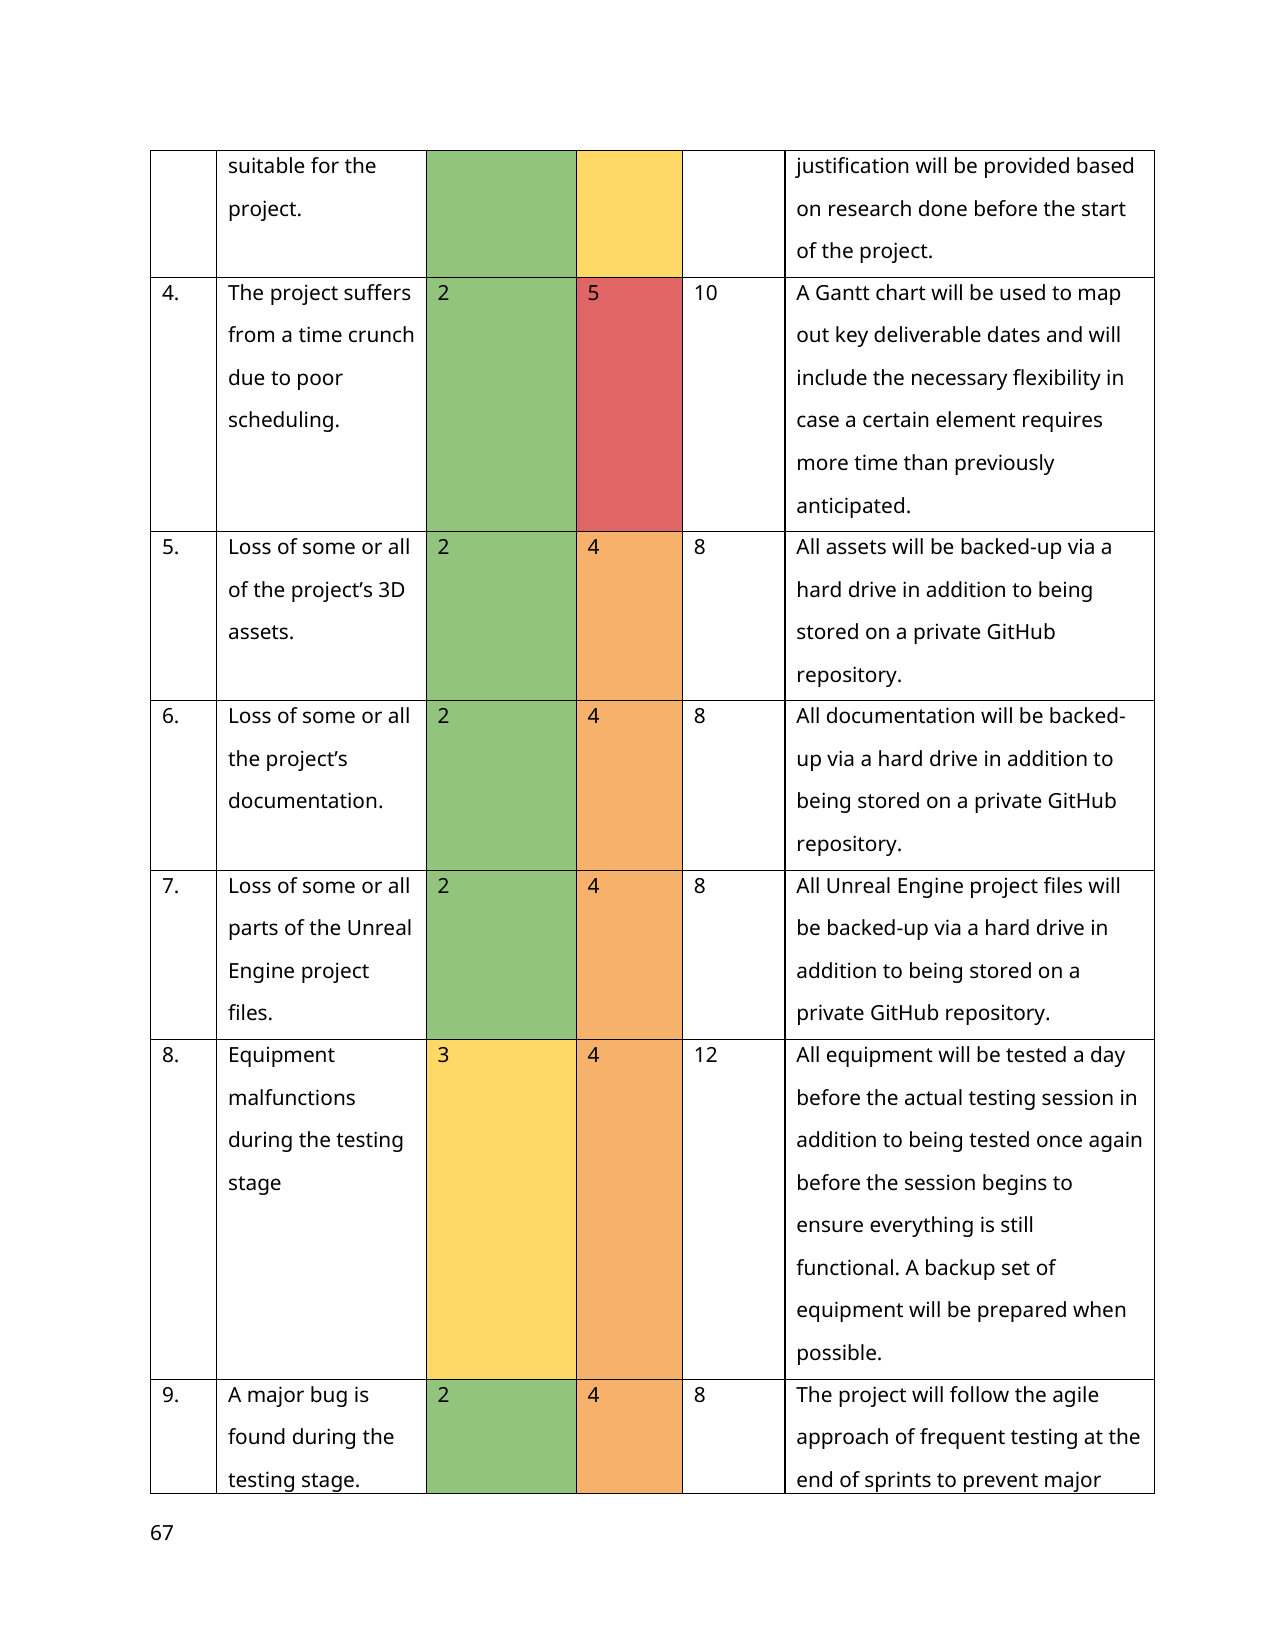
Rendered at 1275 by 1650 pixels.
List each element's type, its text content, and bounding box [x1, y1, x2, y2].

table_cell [217, 151, 426, 277]
table_cell All equipment will be tested a day before the actual testing session in addition to being tested once again before the session begins to ensure everything is still functional. A backup set of equipment will be prepared when possible. [786, 1040, 1154, 1379]
table_cell 7. [151, 871, 216, 1039]
table_cell 4 [577, 1380, 682, 1493]
table_cell 8 [683, 532, 784, 700]
table_cell 8 [683, 871, 784, 1039]
table_cell 2 [427, 871, 576, 1039]
table_cell 2 [427, 278, 576, 531]
table_cell 10 [683, 278, 784, 531]
table_cell 9. [151, 1380, 216, 1493]
table_cell The project suffers from a time crunch due to poor scheduling. [217, 278, 426, 531]
table_cell 2 [427, 701, 576, 870]
table_cell 8 [683, 701, 784, 870]
table_cell 12 [683, 1040, 784, 1379]
table_cell Equipment malfunctions during the testing stage [217, 1040, 426, 1379]
table_cell 4 [577, 532, 682, 700]
table_cell 3 [427, 1040, 576, 1379]
table_cell 2 [427, 151, 576, 277]
table_cell 6. [151, 701, 216, 870]
table_cell Loss of some or all the project’s documentation. [217, 701, 426, 870]
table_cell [786, 1380, 1154, 1493]
table_cell 2 [427, 1380, 576, 1493]
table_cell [217, 1380, 426, 1493]
table_cell 8 [683, 1380, 784, 1493]
table_cell 4. [151, 278, 216, 531]
table_cell Loss of some or all parts of the Unreal Engine project files. [217, 871, 426, 1039]
table_cell 6 [683, 151, 784, 277]
table_cell 4 [577, 1040, 682, 1379]
table_cell 5. [151, 532, 216, 700]
table_cell All assets will be backed-up via a hard drive in addition to being stored on a private GitHub repository. [786, 532, 1154, 700]
table_cell Loss of some or all of the project’s 3D assets. [217, 532, 426, 700]
table_cell 2 [427, 532, 576, 700]
table_cell All Unreal Engine project files will be backed-up via a hard drive in addition to being stored on a private GitHub repository. [786, 871, 1154, 1039]
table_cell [786, 151, 1154, 277]
table_cell 4 [577, 871, 682, 1039]
table_cell All documentation will be backed-up via a hard drive in addition to being stored on a private GitHub repository. [786, 701, 1154, 870]
table_cell 4 [577, 701, 682, 870]
table_cell A Gantt chart will be used to map out key deliverable dates and will include the necessary flexibility in case a certain element requires more time than previously anticipated. [786, 278, 1154, 531]
table_cell 8. [151, 1040, 216, 1379]
table_cell 3 [577, 151, 682, 277]
table_cell 5 [577, 278, 682, 531]
table_cell 3. [151, 151, 216, 277]
